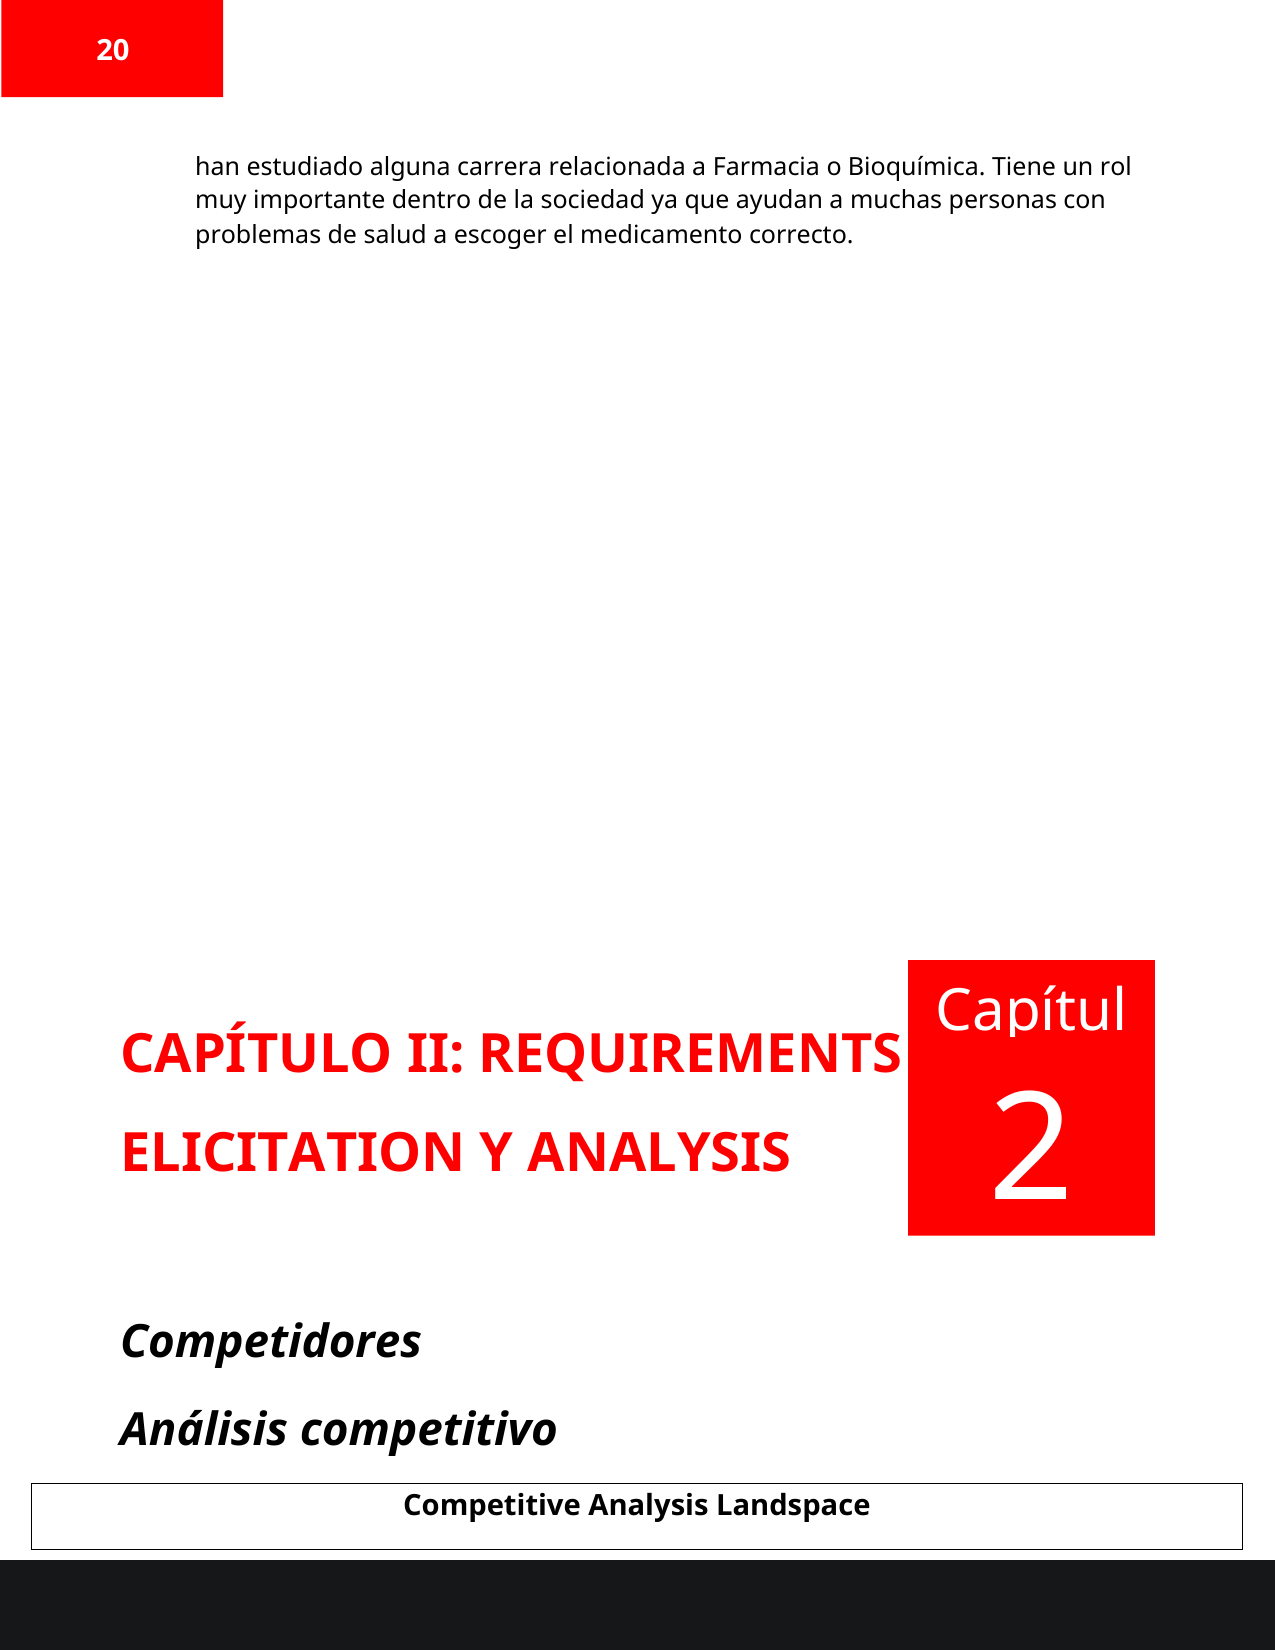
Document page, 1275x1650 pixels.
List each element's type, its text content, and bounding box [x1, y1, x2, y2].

subtitle Competidores [120, 1308, 1155, 1371]
subtitle ELICITATION Y ANALYSIS [120, 1113, 908, 1187]
table_header Competitive Analysis Landspace [32, 1484, 1242, 1549]
text Análisis competitivo [120, 1396, 1155, 1458]
subtitle CAPÍTULO II: REQUIREMENTS [120, 1014, 908, 1088]
